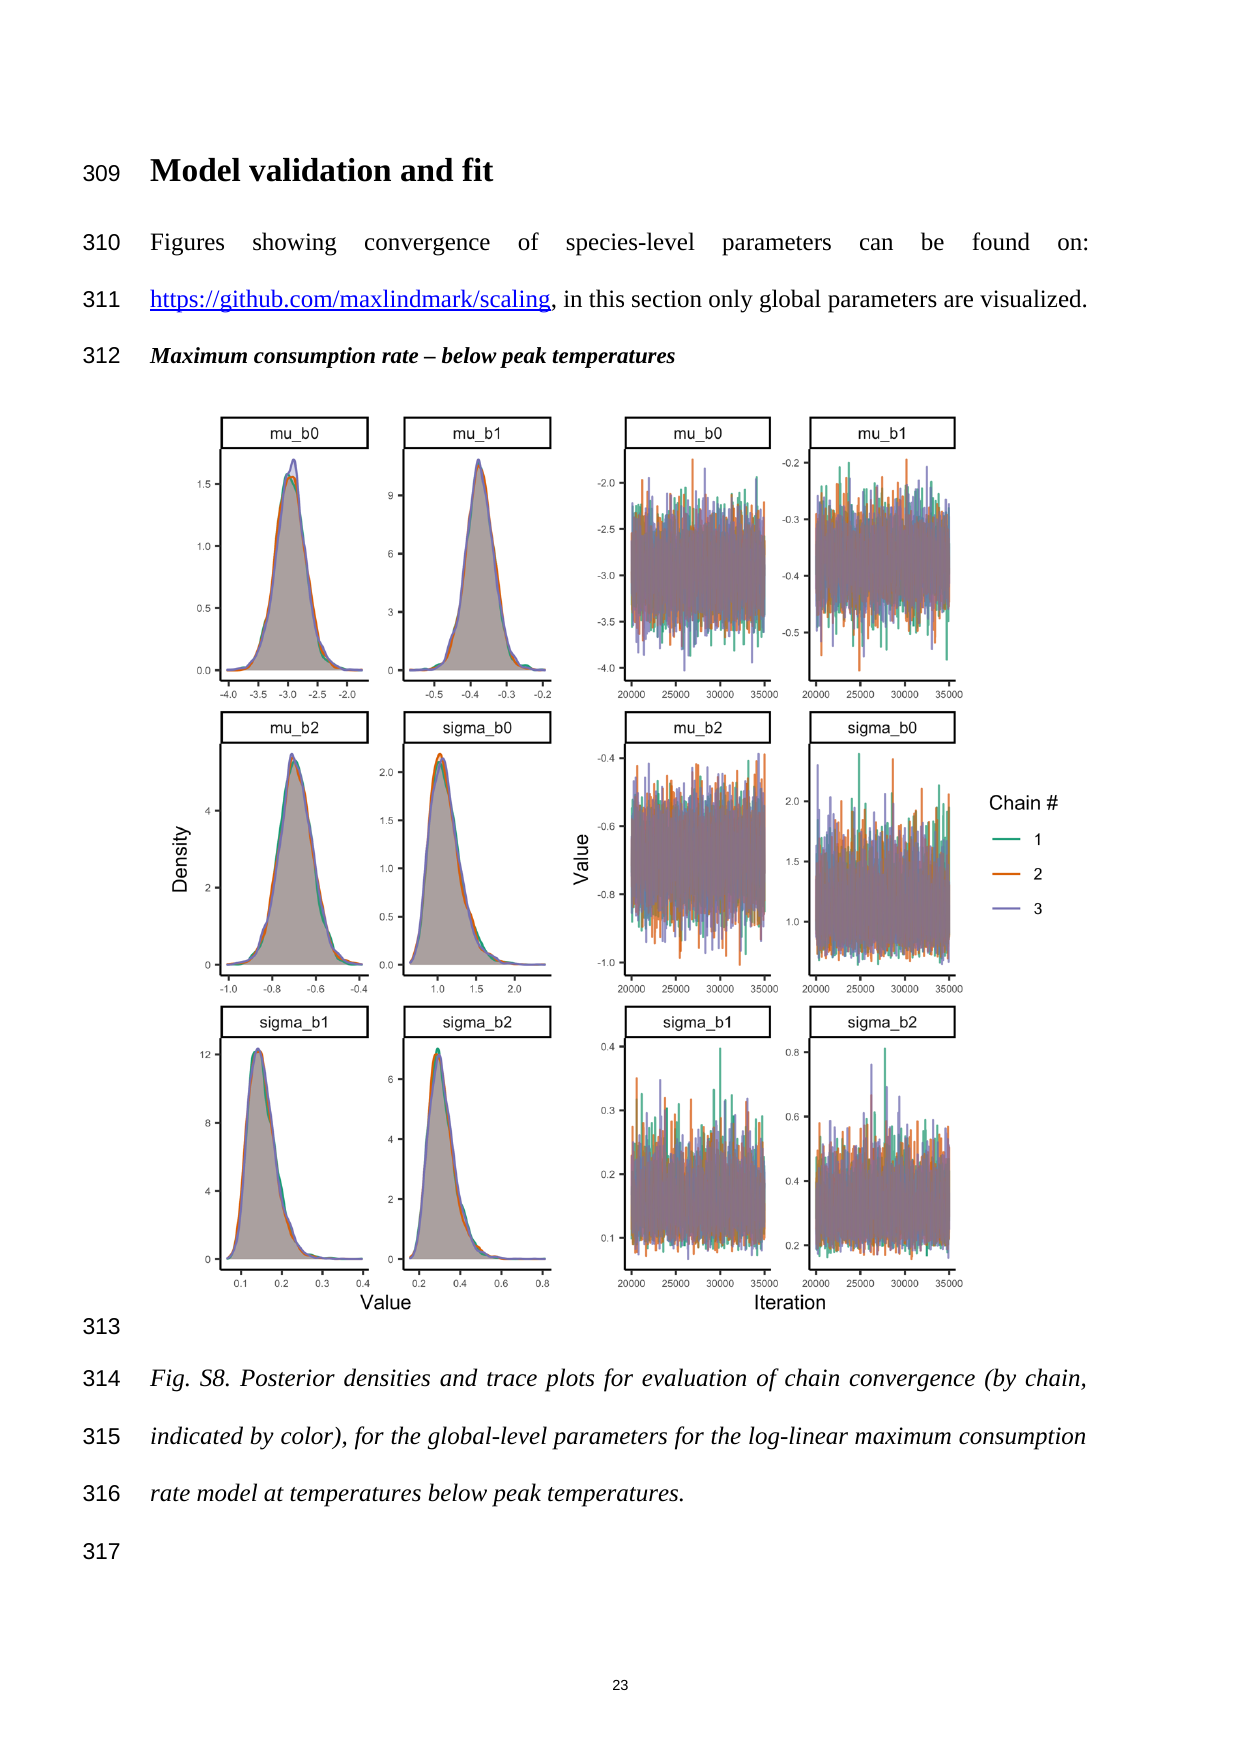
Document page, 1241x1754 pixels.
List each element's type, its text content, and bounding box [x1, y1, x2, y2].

picture [150, 394, 1091, 1335]
text Fig. S8. Posterior densities and trace plots for evaluation of chain convergence (by chain, indicated by color), for the global-level parameters for the log-linear maximum consumption rate model at temperatures below peak temperatures. [150, 1363, 1090, 1507]
subtitle Maximum consumption rate – below peak temperatures [150, 342, 1090, 368]
text Figures showing convergence of species-level parameters can be found on: https://github.com/maxlindmark/scaling, in this section only global parameters are visualized. [150, 227, 1090, 313]
subtitle Model validation and fit [150, 150, 1090, 188]
